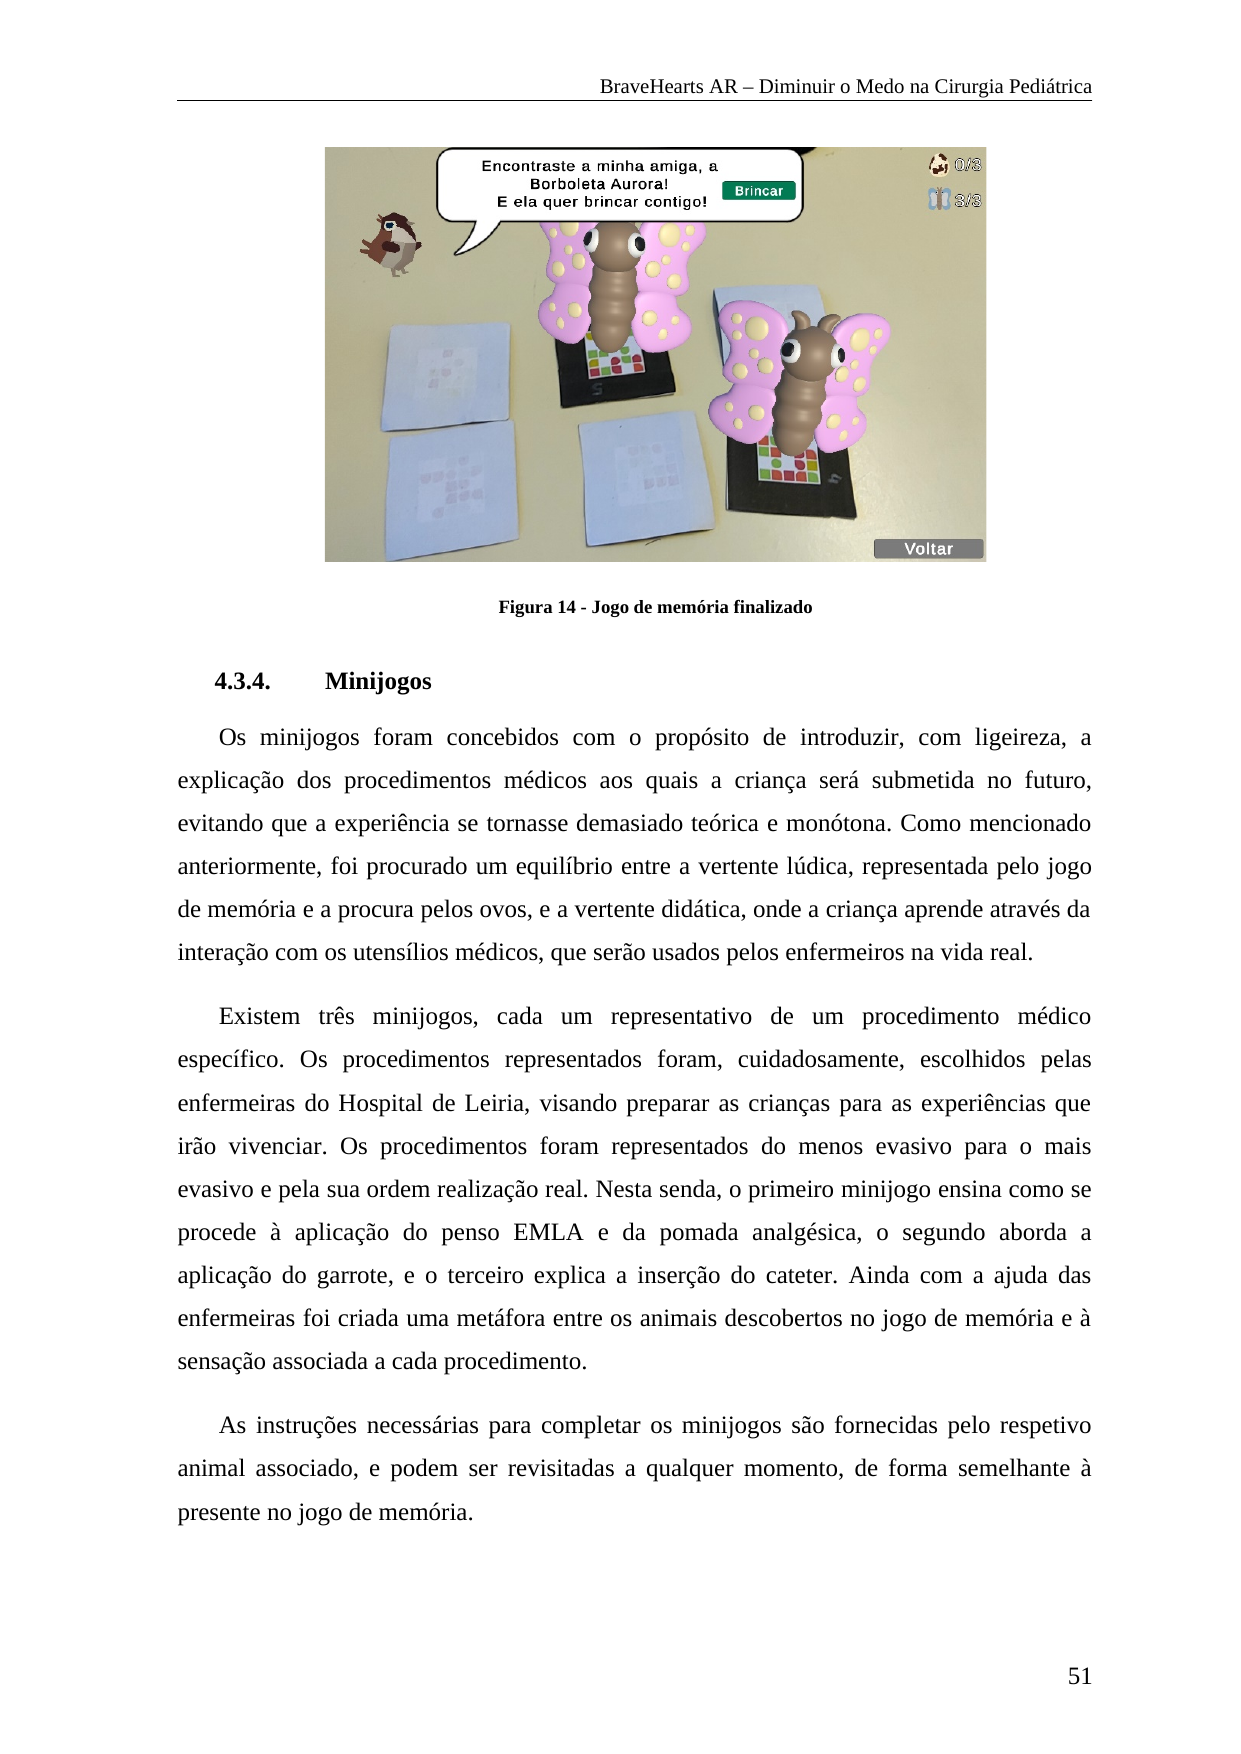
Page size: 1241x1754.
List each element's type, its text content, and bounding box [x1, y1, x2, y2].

text Figura 14 - Jogo de memória finalizado [177, 596, 1092, 618]
text Os minijogos foram concebidos com o propósito de introduzir, com ligeireza, a explicação dos procedimentos médicos aos quais a criança será submetida no futuro, evitando que a experiência se tornasse demasiado teórica e monótona. Como mencionado anteriormente, foi procurado um equilíbrio entre a vertente lúdica, representada pelo jogo de memória e a procura pelos ovos, e a vertente didática, onde a criança aprende através da interação com os utensílios médicos, que serão usados pelos enfermeiros na vida real. [177, 722, 1092, 966]
subtitle Minijogos [214, 666, 1092, 695]
picture [324, 147, 987, 562]
text As instruções necessárias para completar os minijogos são fornecidas pelo respetivo animal associado, e podem ser revisitadas a qualquer momento, de forma semelhante à presente no jogo de memória. [177, 1410, 1092, 1525]
text Existem três minijogos, cada um representativo de um procedimento médico específico. Os procedimentos representados foram, cuidadosamente, escolhidos pelas enfermeiras do Hospital de Leiria, visando preparar as crianças para as experiências que irão vivenciar. Os procedimentos foram representados do menos evasivo para o mais evasivo e pela sua ordem realização real. Nesta senda, o primeiro minijogo ensina como se procede à aplicação do penso EMLA e da pomada analgésica, o segundo aborda a aplicação do garrote, e o terceiro explica a inserção do cateter. Ainda com a ajuda das enfermeiras foi criada uma metáfora entre os animais descobertos no jogo de memória e à sensação associada a cada procedimento. [177, 1001, 1092, 1375]
